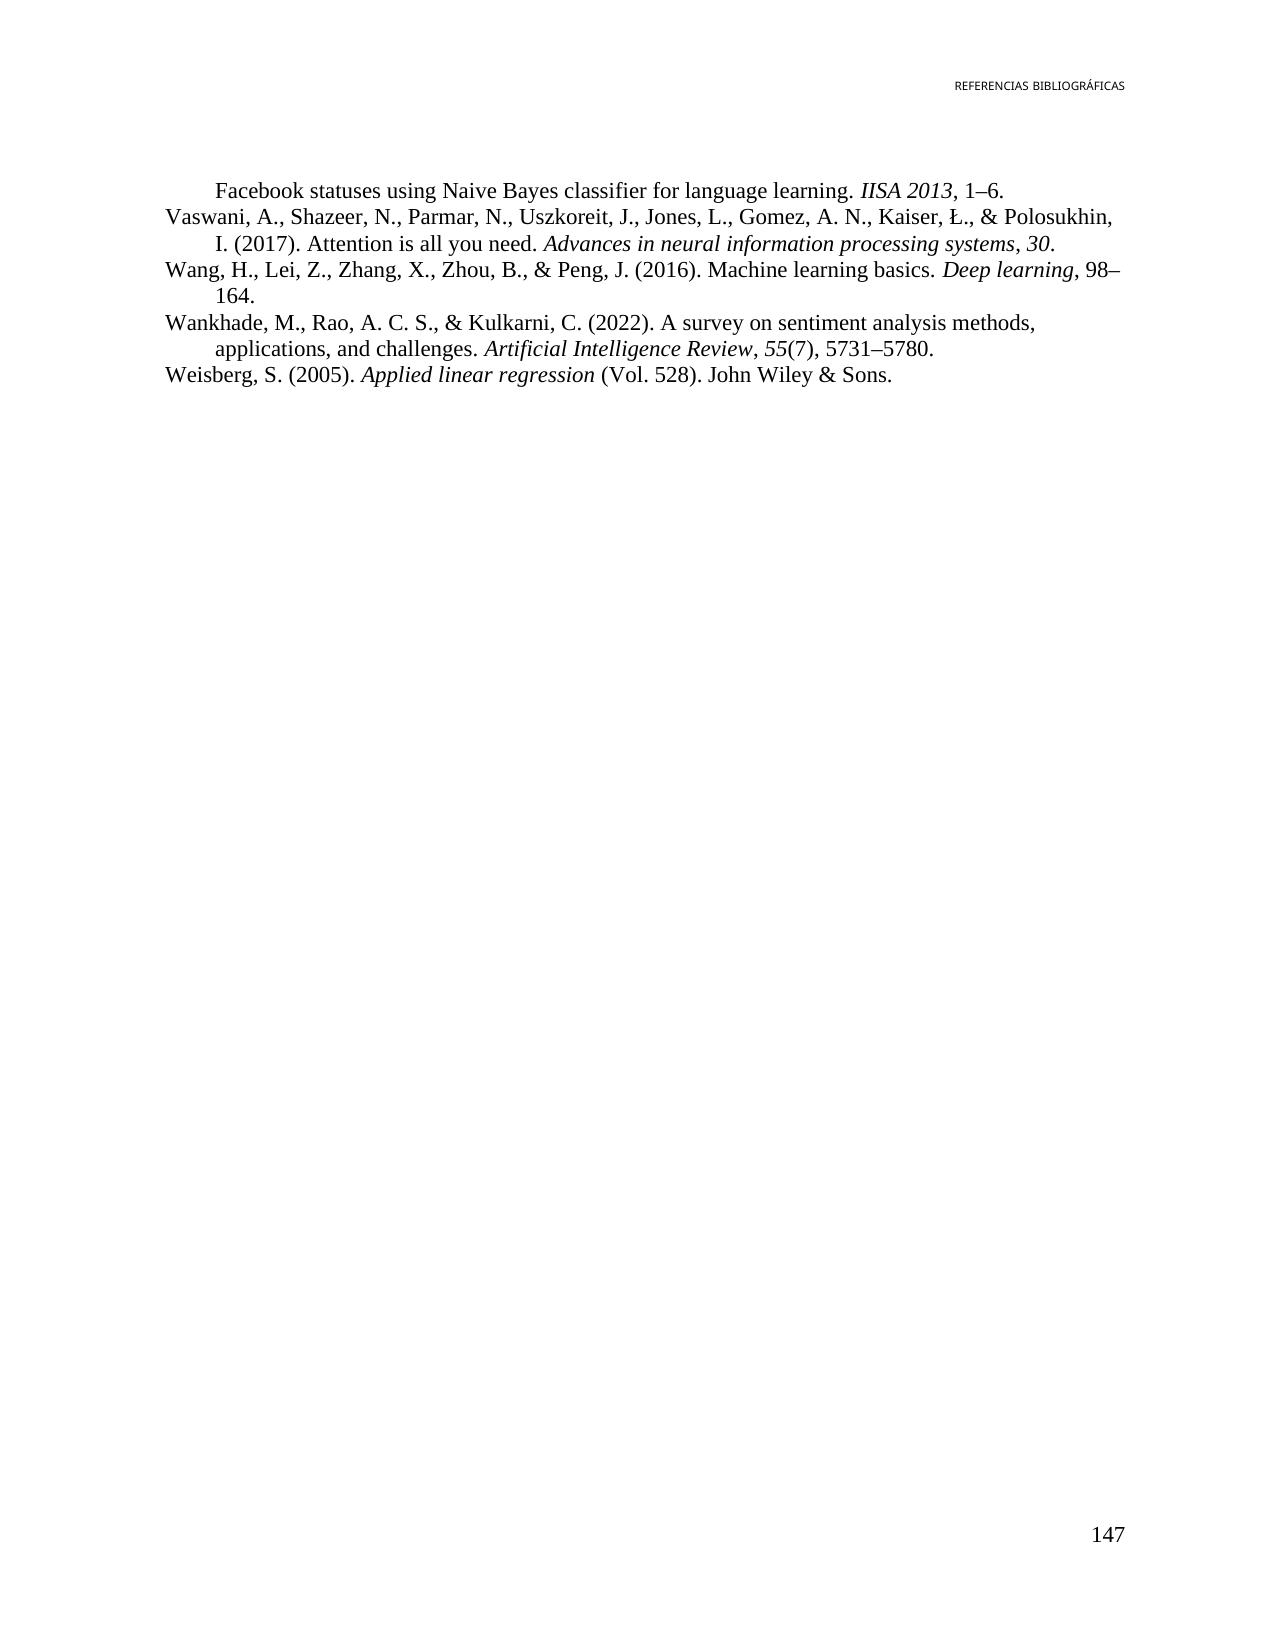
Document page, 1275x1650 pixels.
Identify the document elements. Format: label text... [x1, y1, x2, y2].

text Vaswani, A., Shazeer, N., Parmar, N., Uszkoreit, J., Jones, L., Gomez, A. N., Kaiser, Ł., & Polosukhin, I. (2017). Attention is all you need. Advances in neural information processing systems, 30. [165, 203, 1125, 256]
text Weisberg, S. (2005). Applied linear regression (Vol. 528). John Wiley & Sons. [165, 361, 1125, 388]
text Wankhade, M., Rao, A. C. S., & Kulkarni, C. (2022). A survey on sentiment analysis methods, applications, and challenges. Artificial Intelligence Review, 55(7), 5731–5780. [165, 309, 1125, 361]
text Wang, H., Lei, Z., Zhang, X., Zhou, B., & Peng, J. (2016). Machine learning basics. Deep learning, 98–164. [165, 256, 1125, 309]
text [165, 177, 1125, 203]
